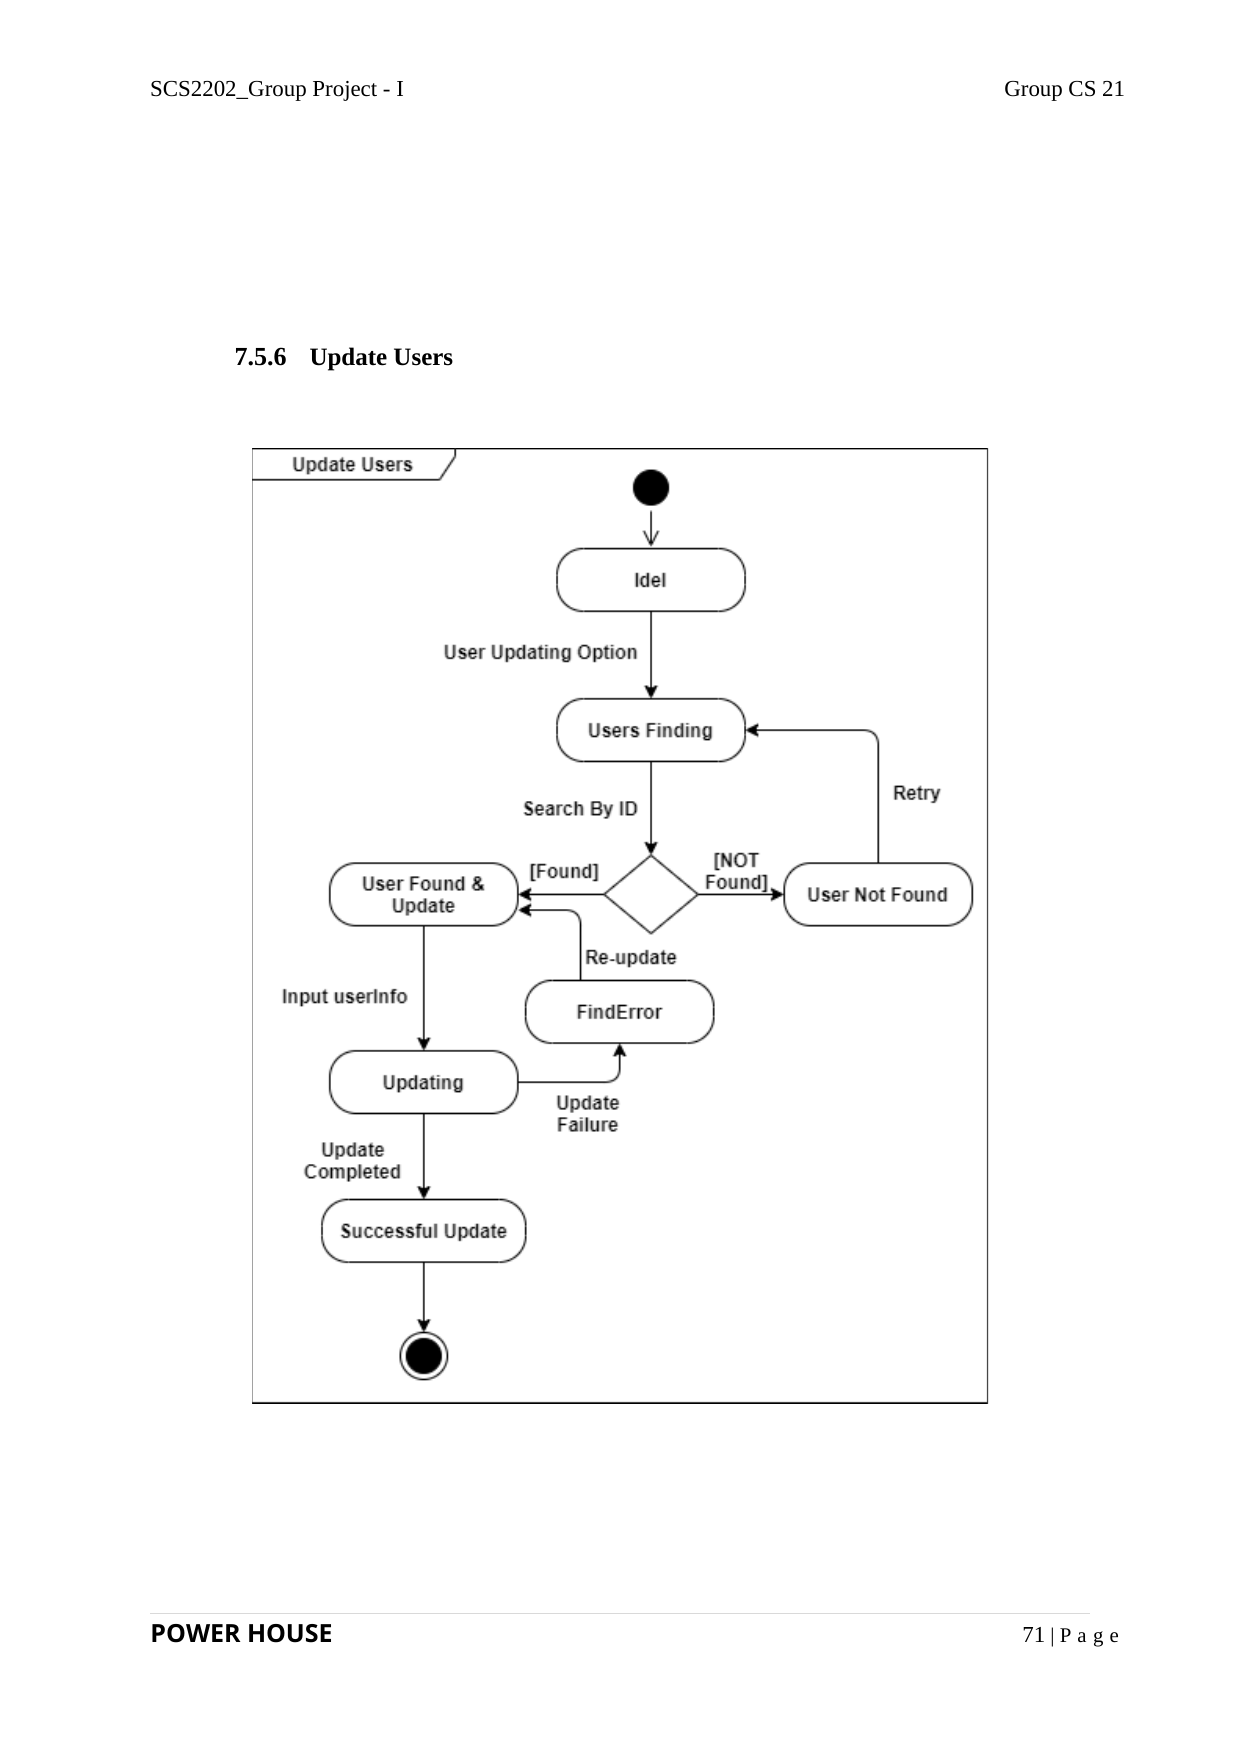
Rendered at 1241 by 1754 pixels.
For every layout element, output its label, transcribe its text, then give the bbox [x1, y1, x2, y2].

picture [252, 448, 989, 1404]
subtitle Update Users [234, 341, 1090, 371]
